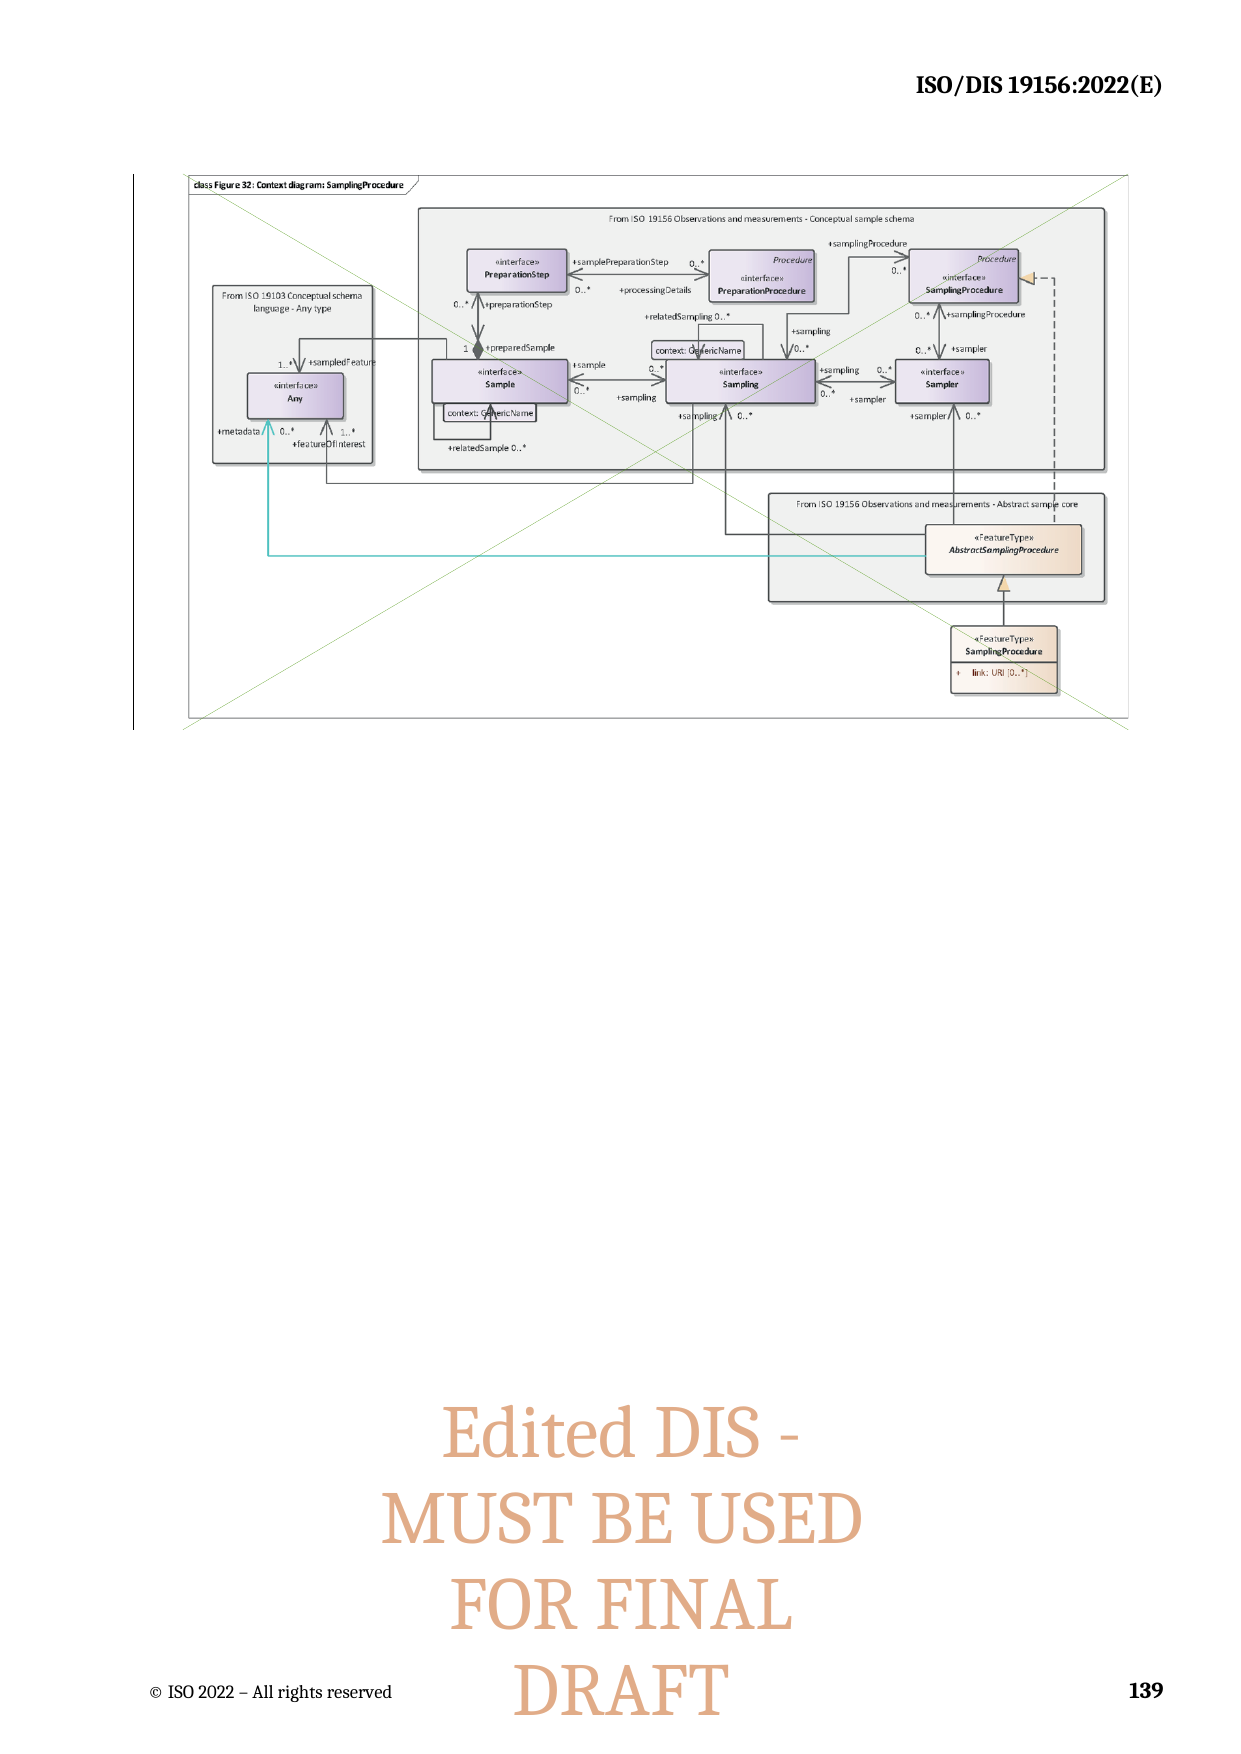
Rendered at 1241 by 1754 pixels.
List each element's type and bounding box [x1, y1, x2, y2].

picture [185, 453, 1126, 730]
picture [182, 175, 653, 729]
picture [184, 173, 1127, 451]
picture [658, 175, 1129, 729]
